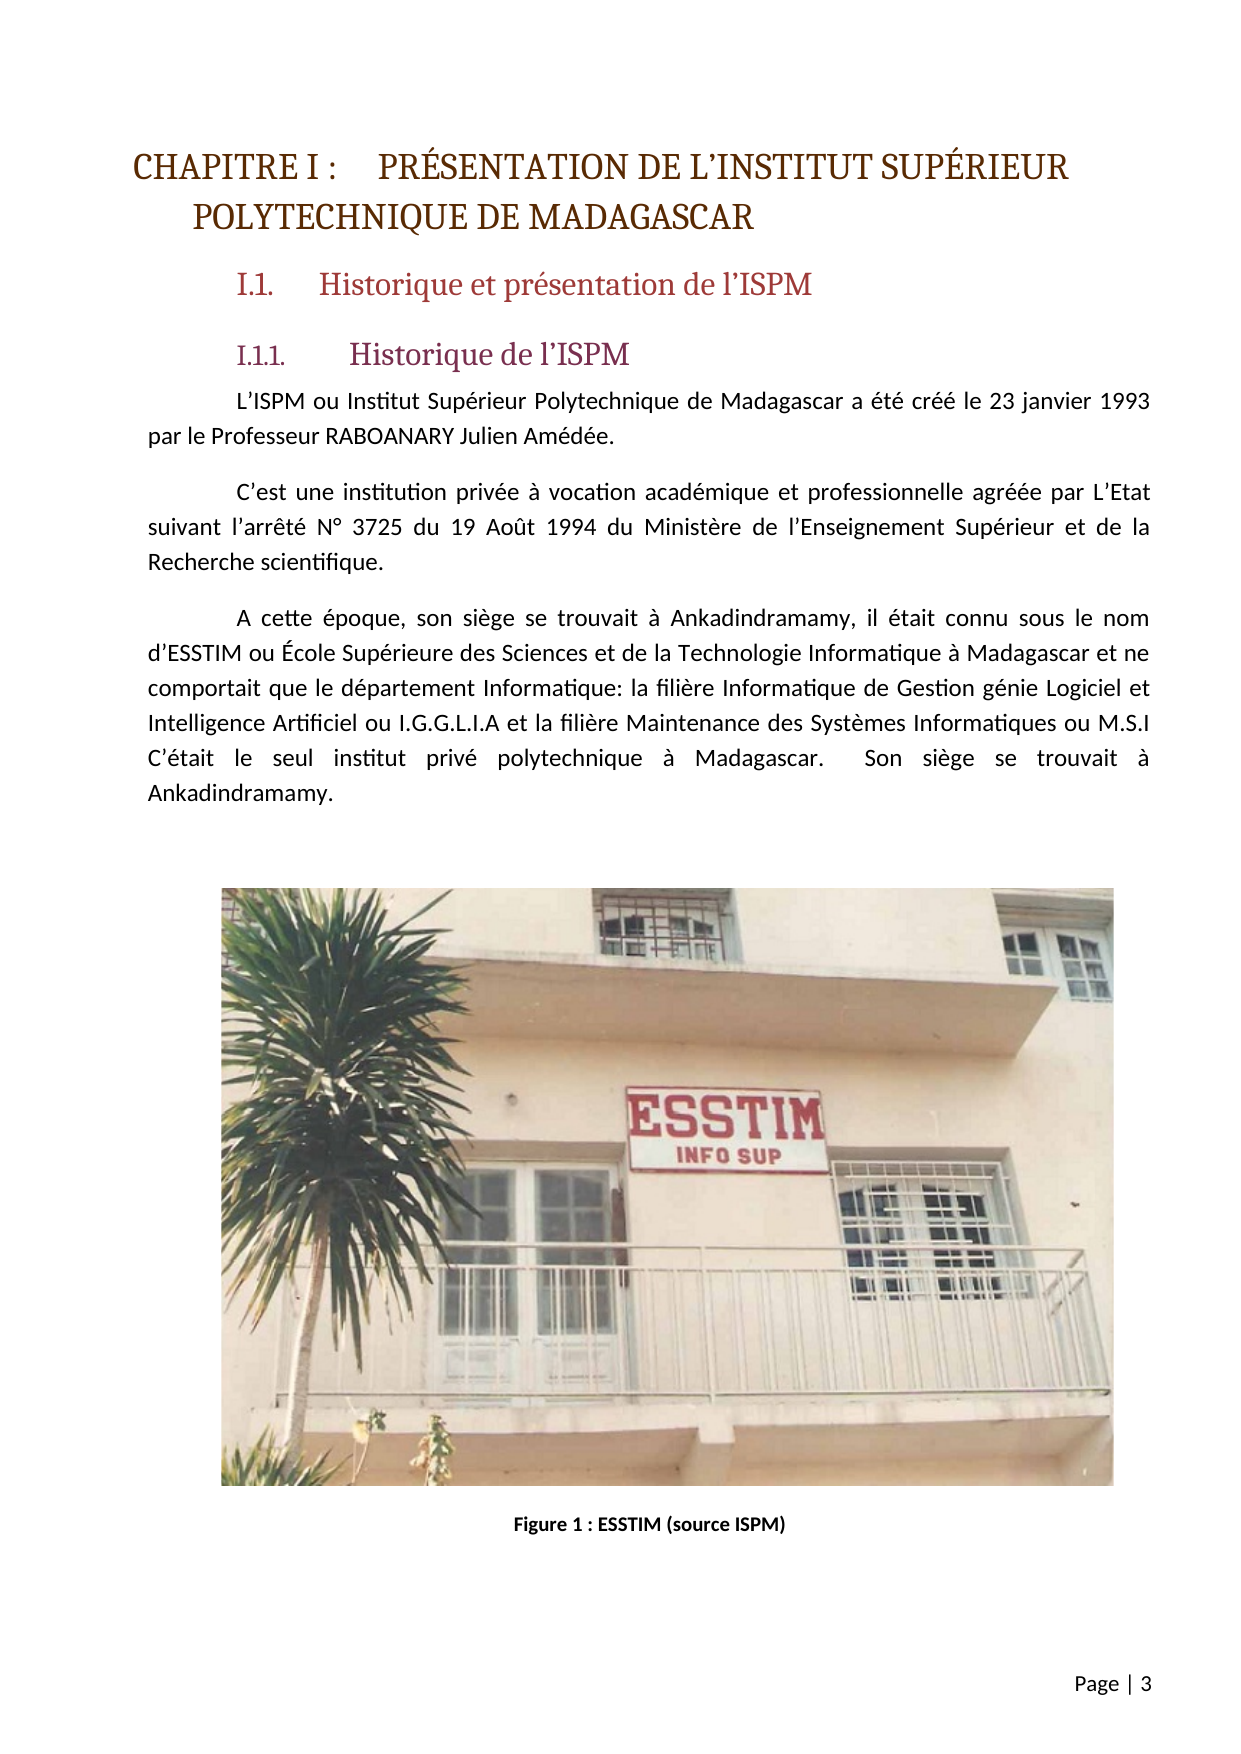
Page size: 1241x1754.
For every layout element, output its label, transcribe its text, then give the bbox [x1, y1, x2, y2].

text C’est une institution privée à vocation académique et professionnelle agréée par L’Etat suivant l’arrêté N° 3725 du 19 Août 1994 du Ministère de l’Enseignement Supérieur et de la Recherche scientifique. [148, 476, 1152, 577]
picture [221, 888, 1114, 1486]
text A cette époque, son siège se trouvait à Ankadindramamy, il était connu sous le nom d’ESSTIM ou École Supérieure des Sciences et de la Technologie Informatique à Madagascar et ne comportait que le département Informatique: la filière Informatique de Gestion génie Logiciel et Intelligence Artificiel ou I.G.G.L.I.A et la filière Maintenance des Systèmes Informatiques ou M.S.I C’était le seul institut privé polytechnique à Madagascar. Son siège se trouvait à Ankadindramamy. [148, 602, 1152, 807]
subtitle Présentation de l’Institut Supérieur Polytechnique de Madagascar [133, 146, 1152, 238]
subtitle Historique et présentation de l’ISPM [236, 266, 1152, 304]
text L’ISPM ou Institut Supérieur Polytechnique de Madagascar a été créé le 23 janvier 1993 par le Professeur RABOANARY Julien Amédée. [148, 385, 1152, 451]
subtitle Historique de l’ISPM [236, 335, 1152, 373]
